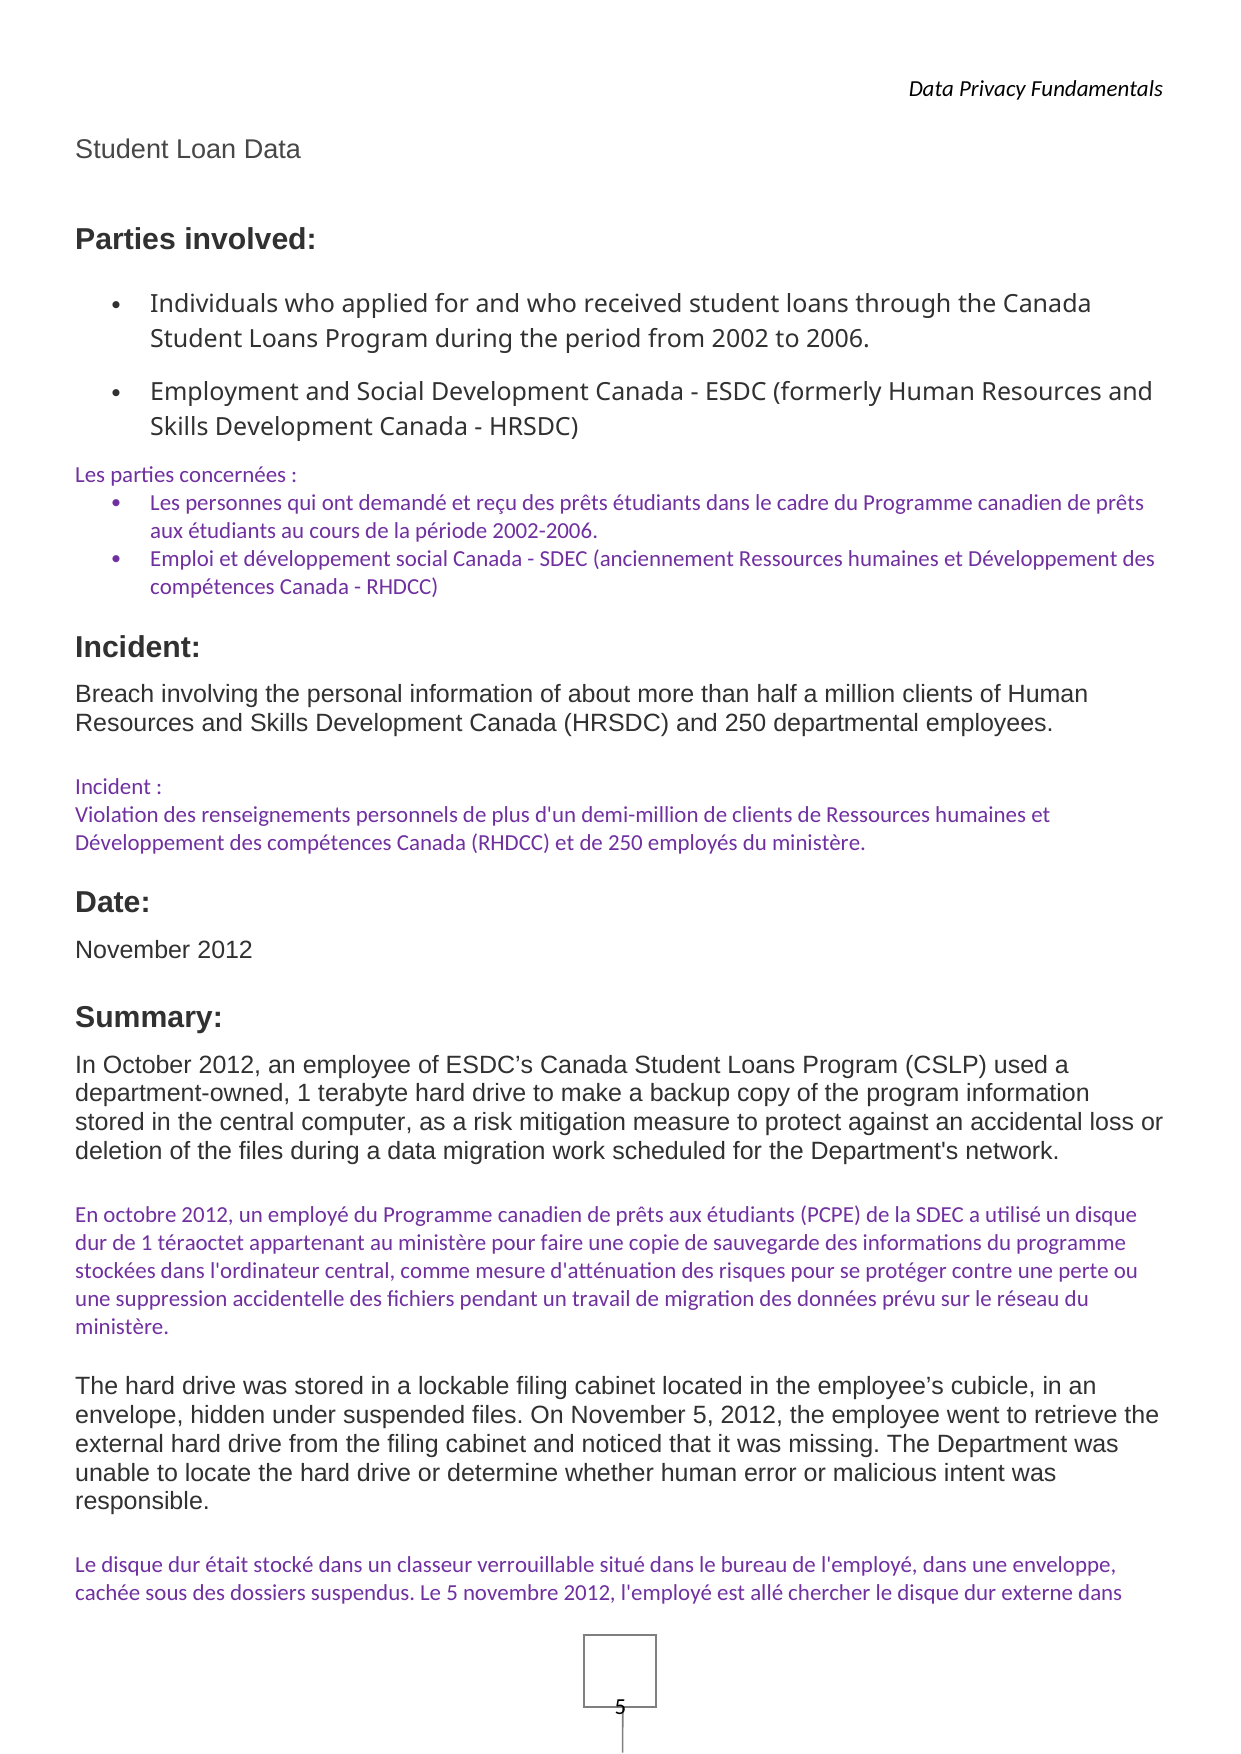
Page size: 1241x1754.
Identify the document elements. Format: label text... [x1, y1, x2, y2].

text En octobre 2012, un employé du Programme canadien de prêts aux étudiants (PCPE) de la SDEC a utilisé un disque dur de 1 téraoctet appartenant au ministère pour faire une copie de sauvegarde des informations du programme stockées dans l'ordinateur central, comme mesure d'atténuation des risques pour se protéger contre une perte ou une suppression accidentelle des fichiers pendant un travail de migration des données prévu sur le réseau du ministère. [75, 1200, 1165, 1340]
text In October 2012, an employee of ESDC’s Canada Student Loans Program (CSLP) used a department-owned, 1 terabyte hard drive to make a backup copy of the program information stored in the central computer, as a risk mitigation measure to protect against an accidental loss or deletion of the files during a data migration work scheduled for the Department's network. [75, 1049, 1165, 1164]
list Emploi et développement social Canada - SDEC (anciennement Ressources humaines et Développement des compétences Canada - RHDCC) [112, 544, 1165, 601]
list Individuals who applied for and who received student loans through the Canada Student Loans Program during the period from 2002 to 2006. [112, 285, 1165, 355]
text The hard drive was stored in a lockable filing cabinet located in the employee’s cubicle, in an envelope, hidden under suspended files. On November 5, 2012, the employee went to retrieve the external hard drive from the filing cabinet and noticed that it was missing. The Department was unable to locate the hard drive or determine whether human error or malicious intent was responsible. [75, 1371, 1165, 1515]
text Summary: [75, 999, 1165, 1034]
text Violation des renseignements personnels de plus d'un demi-million de clients de Ressources humaines et Développement des compétences Canada (RHDCC) et de 250 employés du ministère. [75, 800, 1165, 856]
text Incident: [75, 628, 1165, 663]
text Parties involved: [75, 221, 1165, 256]
text Date: [75, 884, 1165, 919]
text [75, 1551, 1165, 1607]
text Les parties concernées : [75, 460, 1165, 488]
list Les personnes qui ont demandé et reçu des prêts étudiants dans le cadre du Programme canadien de prêts aux étudiants au cours de la période 2002-2006. [112, 488, 1165, 544]
text November 2012 [75, 935, 1165, 963]
subtitle Student Loan Data [75, 130, 1165, 165]
text Breach involving the personal information of about more than half a million clients of Human Resources and Skills Development Canada (HRSDC) and 250 departmental employees. [75, 679, 1165, 737]
text Incident : [75, 772, 1165, 800]
list Employment and Social Development Canada - ESDC (formerly Human Resources and Skills Development Canada - HRSDC) [112, 373, 1165, 443]
